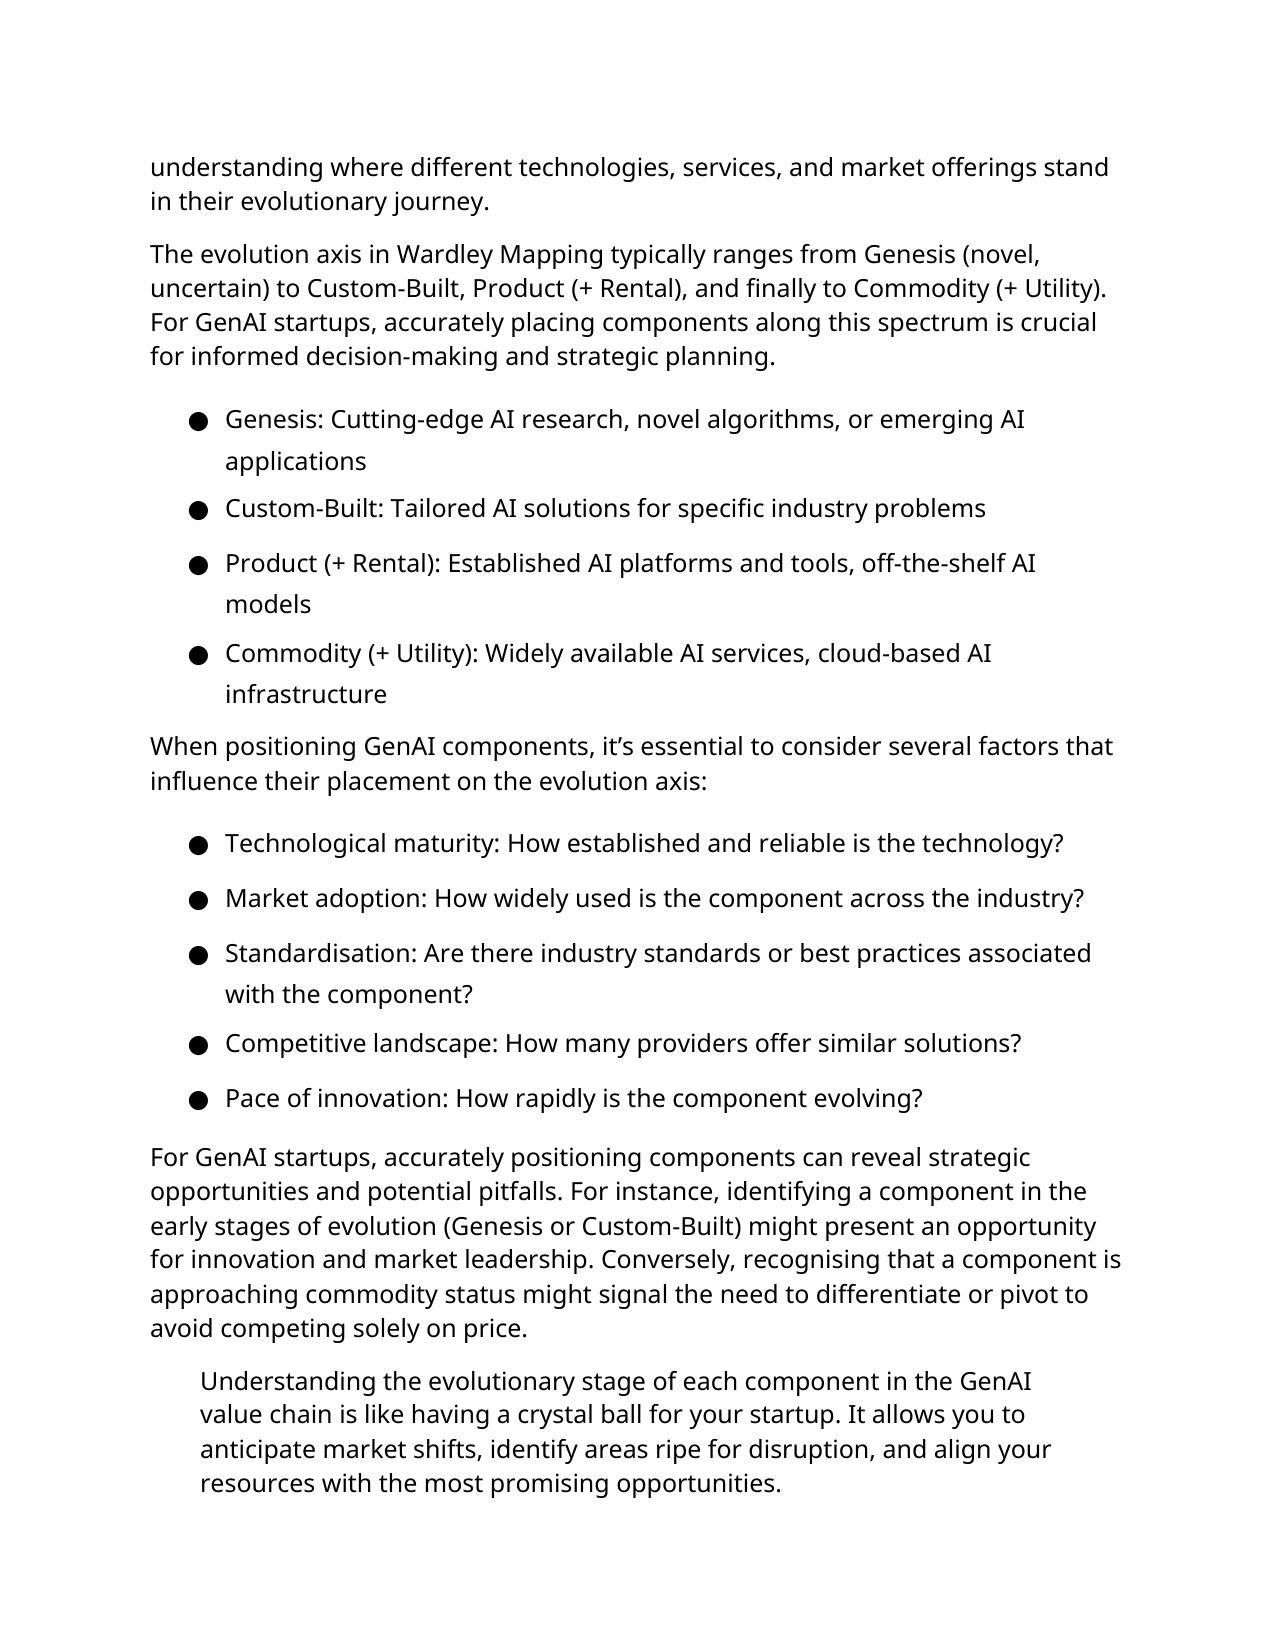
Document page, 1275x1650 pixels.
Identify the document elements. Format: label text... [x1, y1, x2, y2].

list Pace of innovation: How rapidly is the component evolving? [187, 1070, 1125, 1121]
text For GenAI startups, accurately positioning components can reveal strategic opportunities and potential pitfalls. For instance, identifying a component in the early stages of evolution (Genesis or Custom-Built) might present an opportunity for innovation and market leadership. Conversely, recognising that a component is approaching commodity status might signal the need to differentiate or pivot to avoid competing solely on price. [150, 1140, 1125, 1344]
list Genesis: Cutting-edge AI research, novel algorithms, or emerging AI applications [187, 392, 1125, 477]
list Standardisation: Are there industry standards or best practices associated with the component? [187, 926, 1125, 1011]
list Custom-Built: Tailored AI solutions for specific industry problems [187, 481, 1125, 532]
list Technological maturity: How established and reliable is the technology? [187, 816, 1125, 867]
list Commodity (+ Utility): Widely available AI services, cloud-based AI infrastructure [187, 625, 1125, 710]
text The evolution axis in Wardley Mapping typically ranges from Genesis (novel, uncertain) to Custom-Built, Product (+ Rental), and finally to Commodity (+ Utility). For GenAI startups, accurately placing components along this spectrum is crucial for informed decision-making and strategic planning. [150, 237, 1125, 373]
list Product (+ Rental): Established AI platforms and tools, off-the-shelf AI models [187, 536, 1125, 621]
list Competitive landscape: How many providers offer similar solutions? [187, 1015, 1125, 1066]
text When positioning GenAI components, it’s essential to consider several factors that influence their placement on the evolution axis: [150, 729, 1125, 797]
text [150, 150, 1125, 218]
text Understanding the evolutionary stage of each component in the GenAI value chain is like having a crystal ball for your startup. It allows you to anticipate market shifts, identify areas ripe for disruption, and align your resources with the most promising opportunities. [200, 1363, 1075, 1499]
list Market adoption: How widely used is the component across the industry? [187, 871, 1125, 922]
